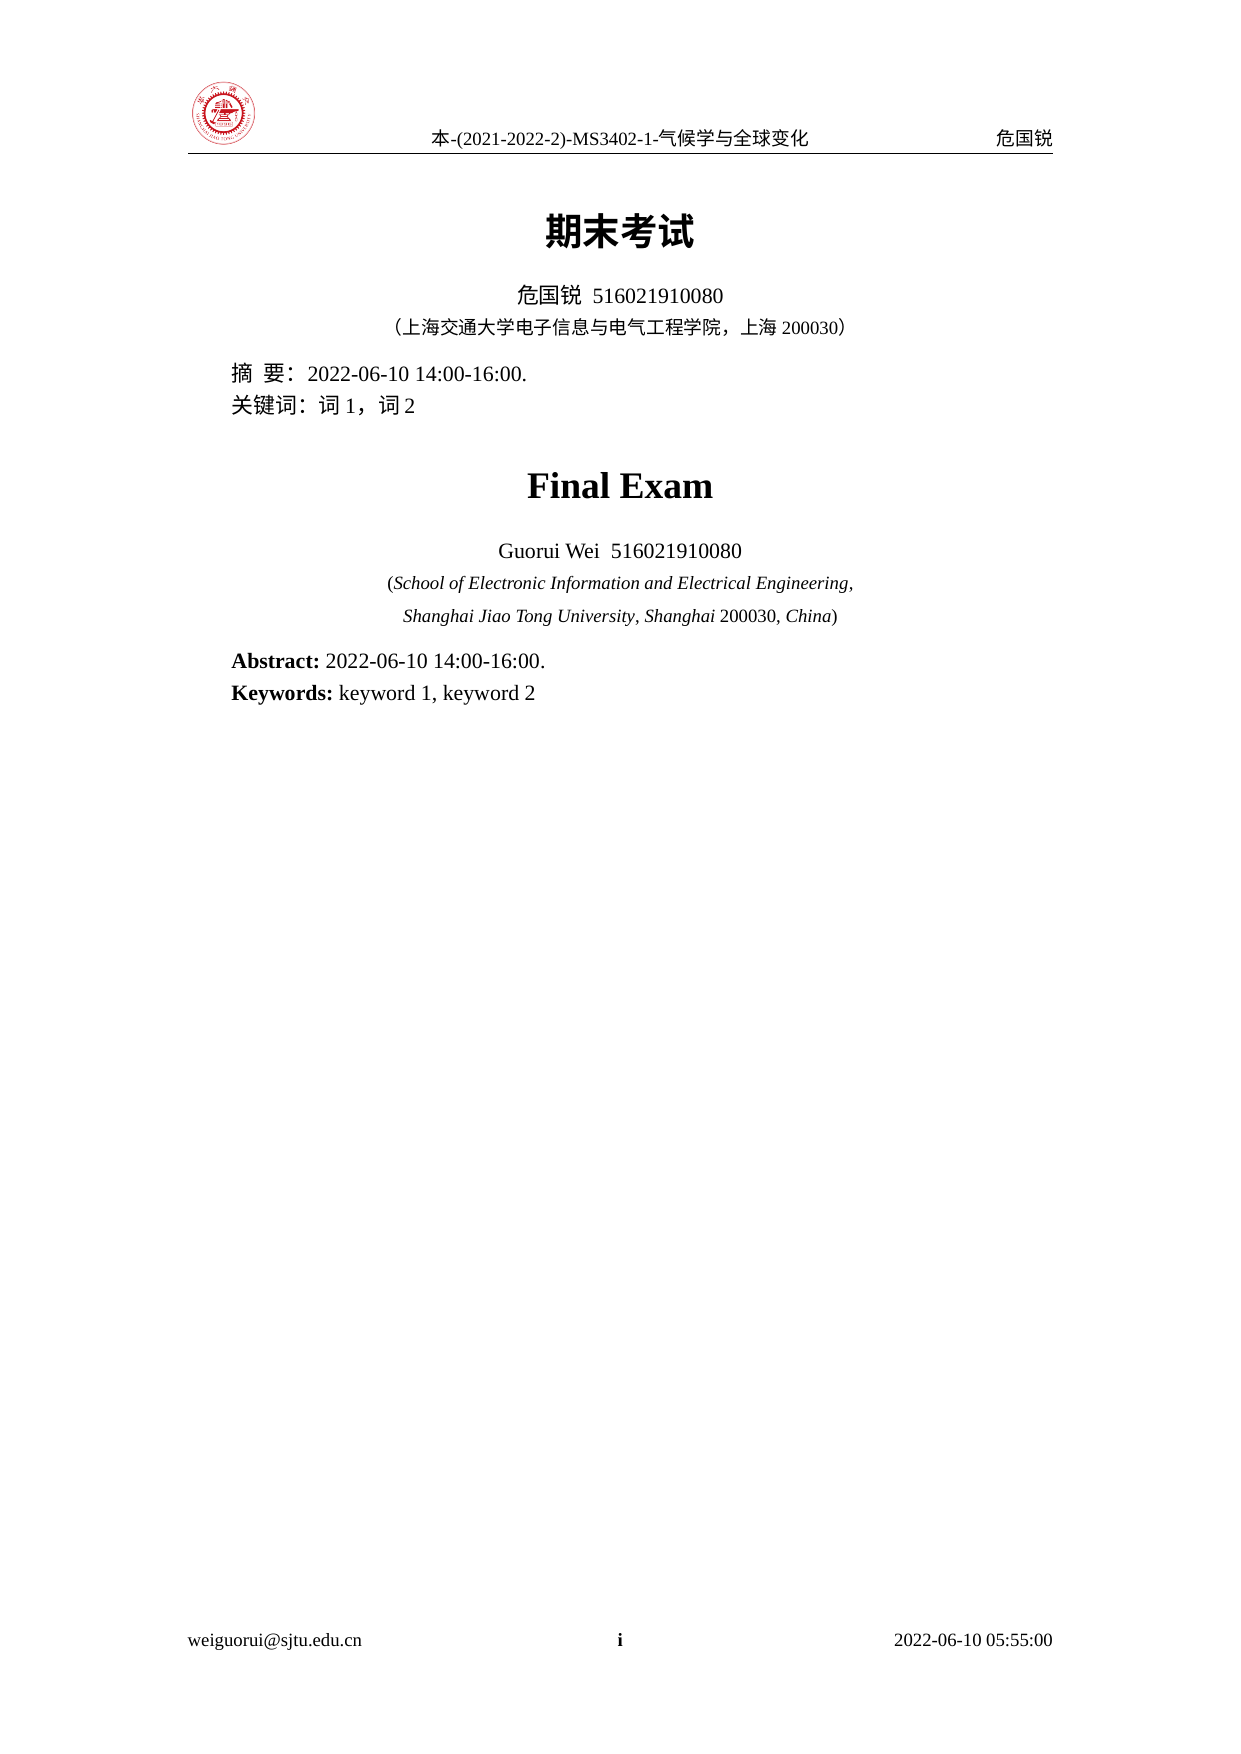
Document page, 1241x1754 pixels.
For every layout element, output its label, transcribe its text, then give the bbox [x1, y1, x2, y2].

picture [188, 77, 259, 148]
text 关键词：词1，词2 [187, 388, 1053, 420]
text Keywords: keyword 1, keyword 2 [187, 677, 1053, 709]
text Final Exam [187, 453, 1053, 518]
text 期末考试 [187, 197, 1053, 262]
text （上海交通大学电子信息与电气工程学院，上海 200030） [187, 310, 1053, 343]
text 摘要：2022-06-10 14:00-16:00. [187, 355, 1053, 388]
text (School of Electronic Information and Electrical Engineering, Shanghai Jiao Tong University, Shanghai 200030, China) [187, 567, 1053, 632]
text Guorui Wei 516021910080 [187, 534, 1053, 567]
text Abstract: 2022-06-10 14:00-16:00. [187, 644, 1053, 677]
text 危国锐 516021910080 [187, 278, 1053, 310]
